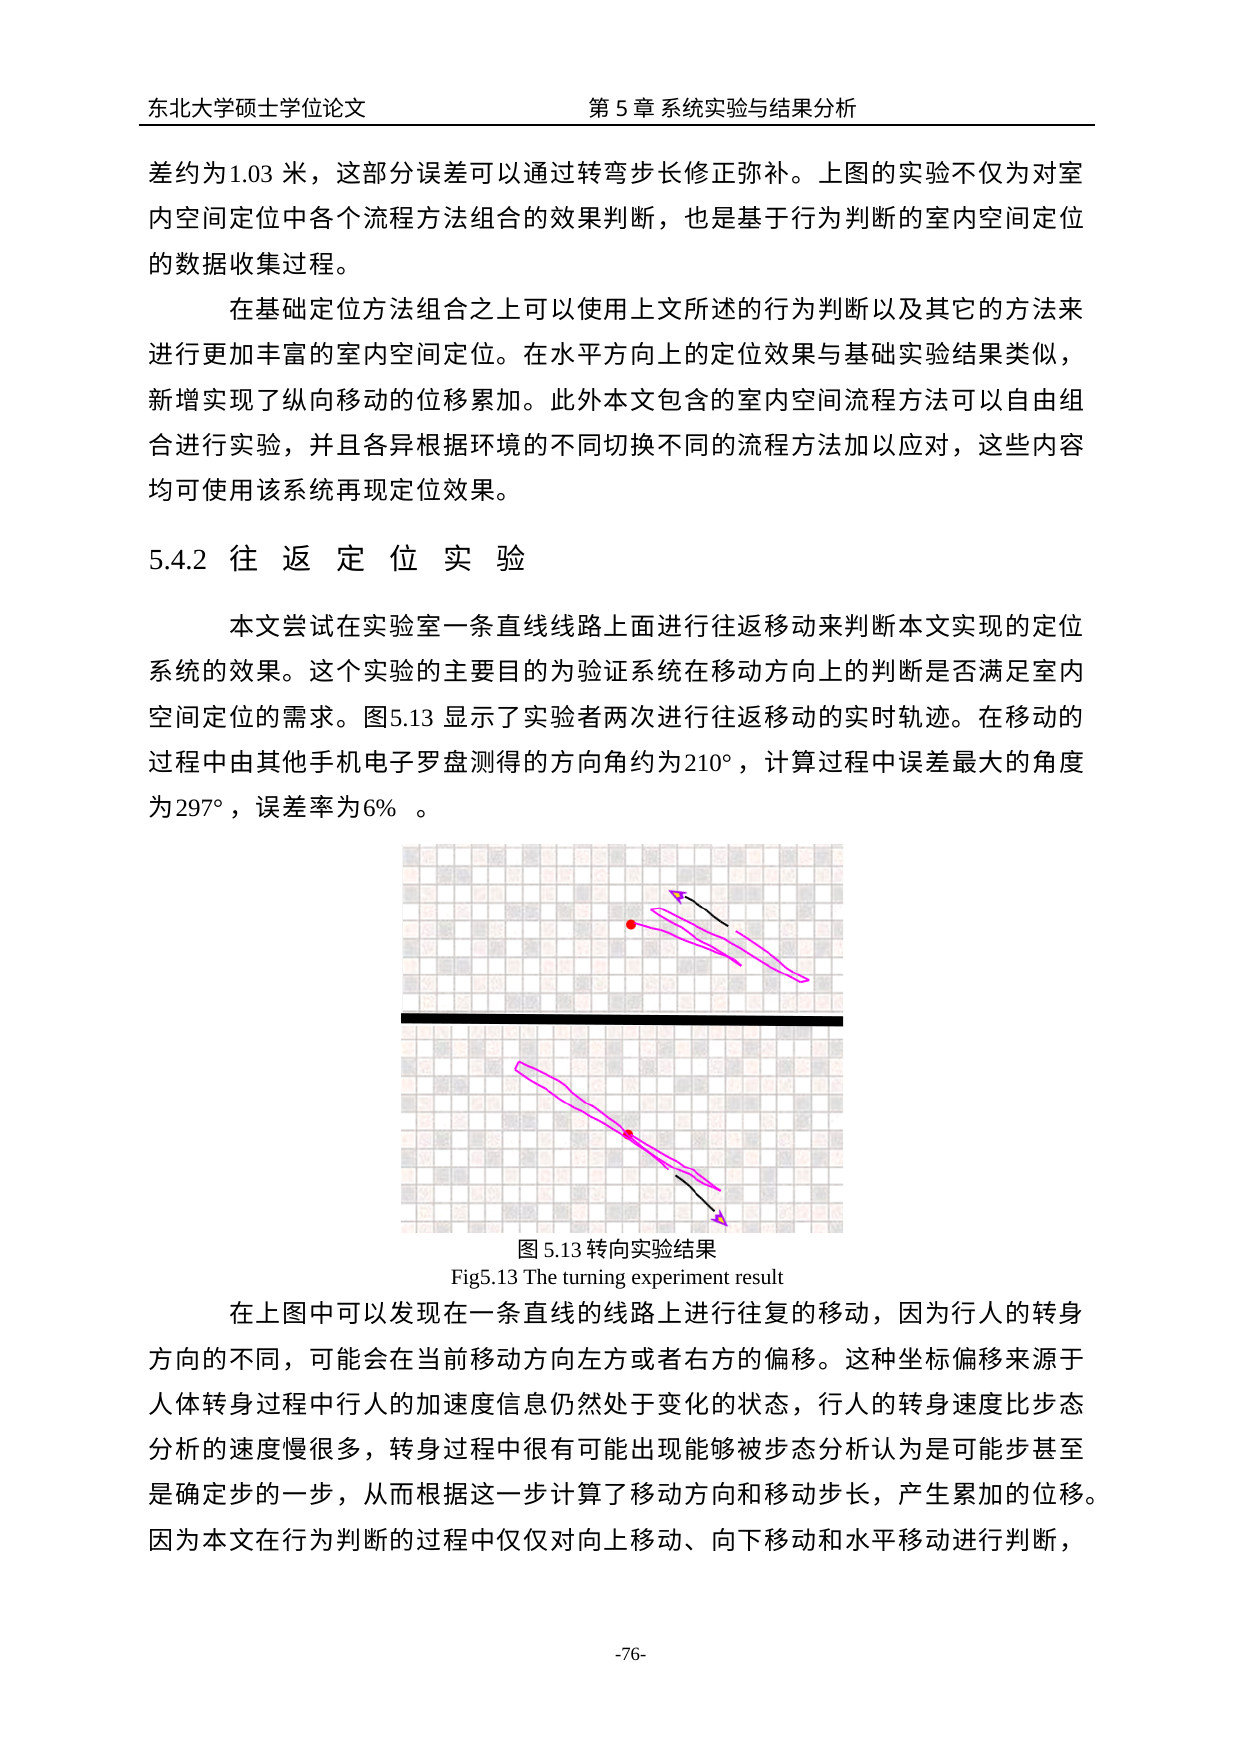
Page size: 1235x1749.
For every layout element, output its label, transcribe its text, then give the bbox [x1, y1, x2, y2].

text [149, 1289, 1086, 1561]
picture [401, 844, 844, 1233]
text 在基础定位方法组合之上可以使用上文所述的行为判断以及其它的方法来进行更加丰富的室内空间定位。在水平方向上的定位效果与基础实验结果类似，新增实现了纵向移动的位移累加。此外本文包含的室内空间流程方法可以自由组合进行实验，并且各异根据环境的不同切换不同的流程方法加以应对，这些内容均可使用该系统再现定位效果。 [149, 285, 1086, 512]
text Fig5.13 The turning experiment result [149, 1264, 1086, 1289]
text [149, 149, 1086, 285]
subtitle 往返定位实验 [143, 534, 1086, 579]
text 本文尝试在实验室一条直线线路上面进行往返移动来判断本文实现的定位系统的效果。这个实验的主要目的为验证系统在移动方向上的判断是否满足室内空间定位的需求。图5.13显示了实验者两次进行往返移动的实时轨迹。在移动的过程中由其他手机电子罗盘测得的方向角约为210°，计算过程中误差最大的角度为297°，误差率为6%。 [149, 602, 1086, 829]
